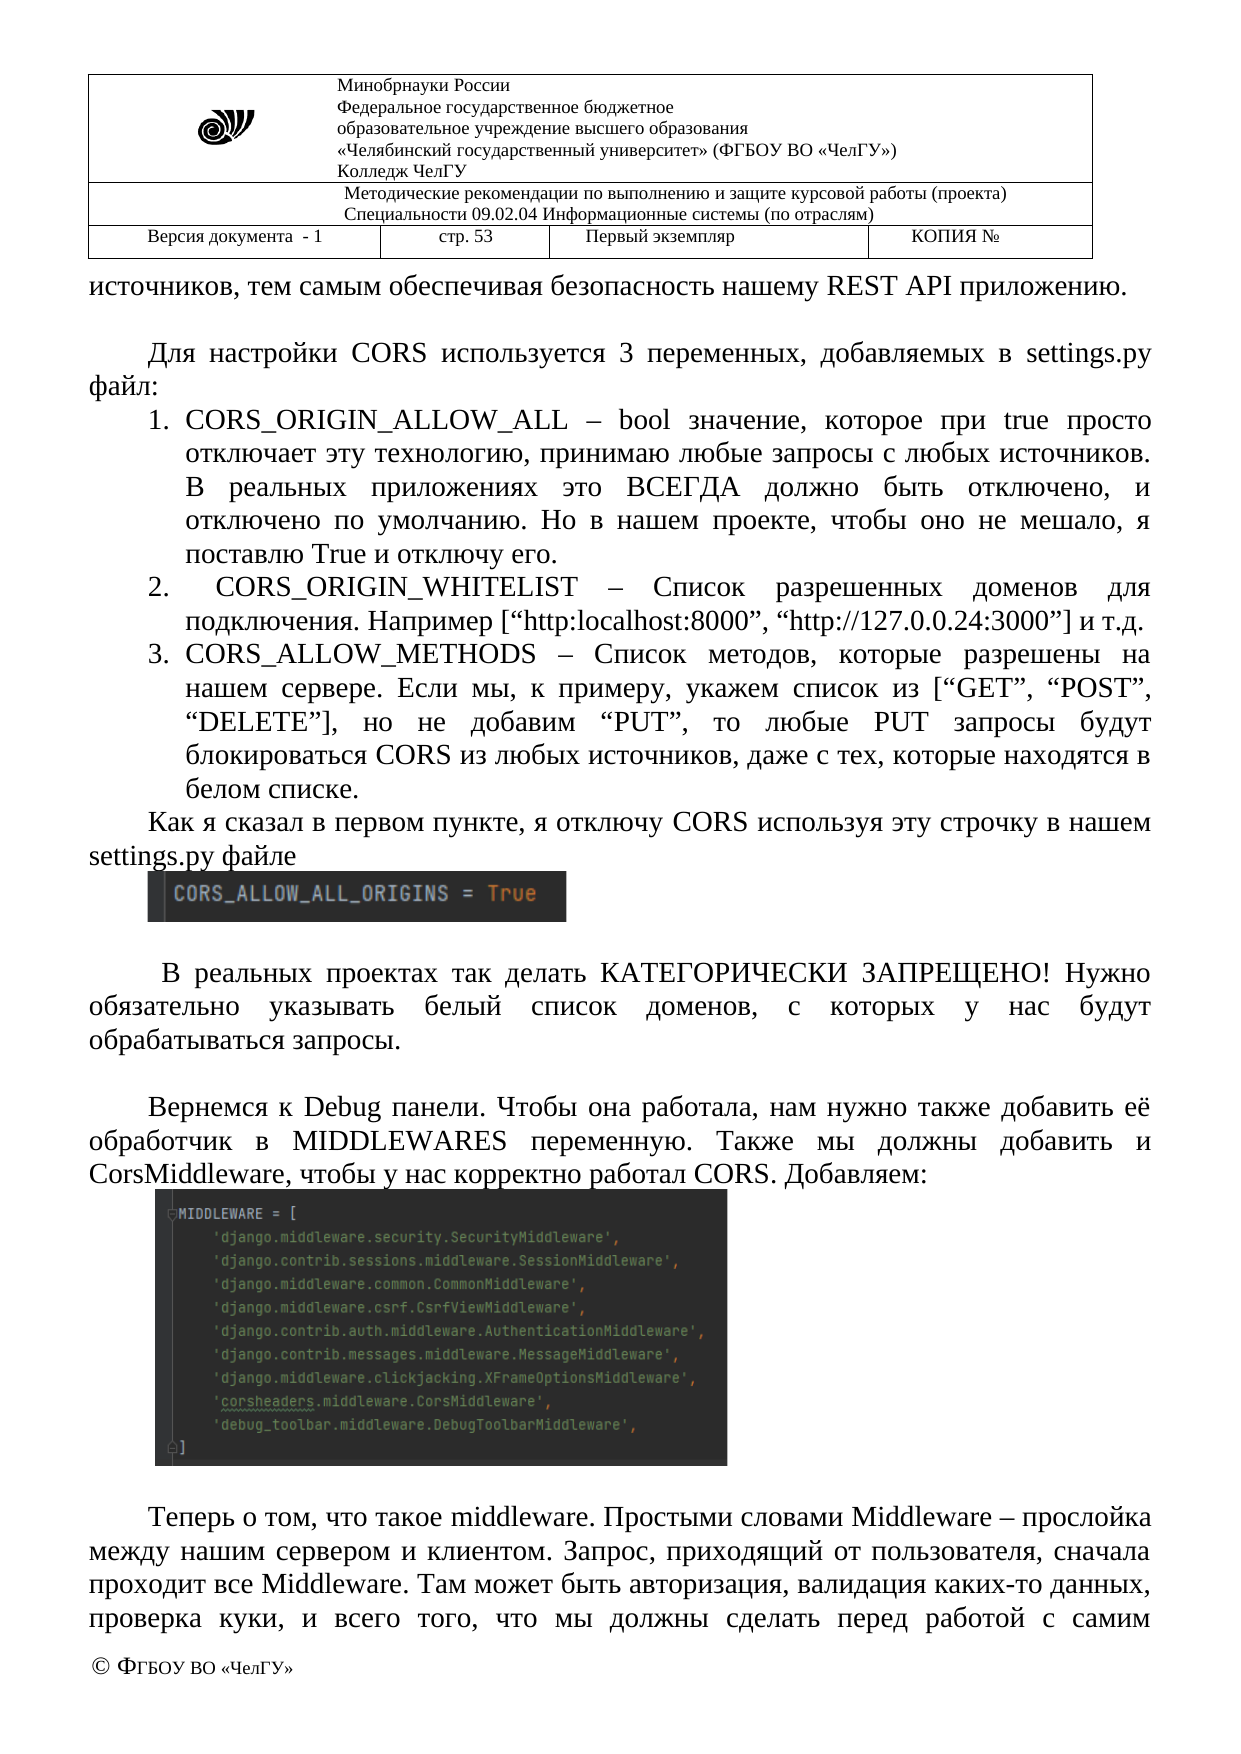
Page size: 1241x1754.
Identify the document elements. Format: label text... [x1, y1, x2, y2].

picture [197, 109, 255, 145]
text В реальных проектах так делать КАТЕГОРИЧЕСКИ ЗАПРЕЩЕНО! Нужно обязательно указывать белый список доменов, с которых у нас будут обрабатываться запросы. [89, 955, 1152, 1056]
text Как я сказал в первом пункте, я отключу CORS используя эту строчку в нашем settings.py файле [89, 804, 1152, 871]
list CORS_ORIGIN_ALLOW_ALL – bool значение, которое при true просто отключает эту технологию, принимаю любые запросы с любых источников. В реальных приложениях это ВСЕГДА должно быть отключено, и отключено по умолчанию. Но в нашем проекте, чтобы оно не мешало, я поставлю True и отключу его. [148, 402, 1152, 569]
list CORS_ORIGIN_WHITELIST – Список разрешенных доменов для подключения. Например [“http:localhost:8000”, “http://127.0.0.24:3000”] и т.д. [148, 569, 1152, 637]
picture [147, 871, 567, 922]
text Для настройки CORS используется 3 переменных, добавляемых в settings.py файл: [89, 335, 1152, 402]
text Вернемся к Debug панели. Чтобы она работала, нам нужно также добавить её обработчик в MIDDLEWARES переменную. Также мы должны добавить и CorsMiddleware, чтобы у нас корректно работал CORS. Добавляем: [89, 1089, 1152, 1190]
list CORS_ALLOW_METHODS – Список методов, которые разрешены на нашем сервере. Если мы, к примеру, укажем список из [“GET”, “POST”, “DELETE”], но не добавим “PUT”, то любые PUT запросы будут блокироваться CORS из любых источников, даже с тех, которые находятся в белом списке. [148, 637, 1152, 804]
picture [155, 1189, 728, 1466]
